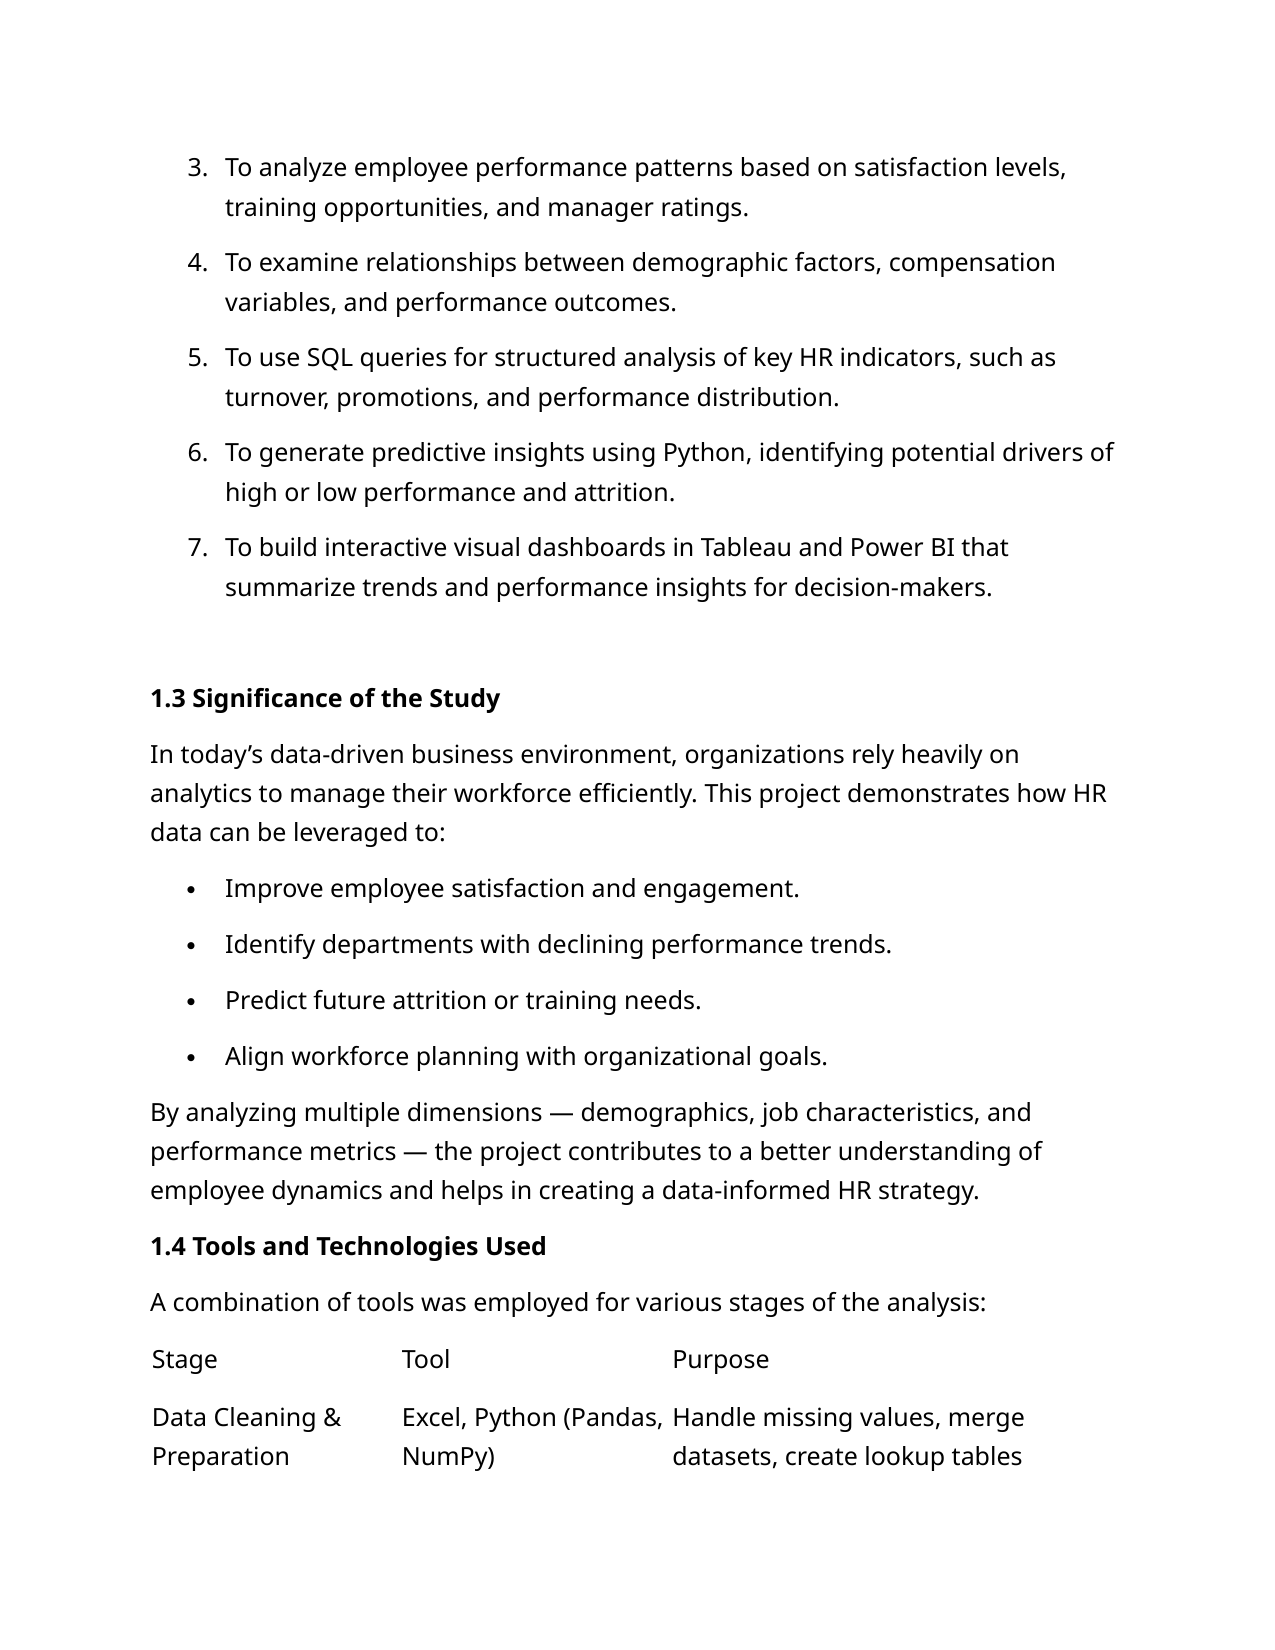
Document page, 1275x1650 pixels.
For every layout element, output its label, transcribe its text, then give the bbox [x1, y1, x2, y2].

text A combination of tools was employed for various stages of the analysis: [150, 1284, 1125, 1318]
list To use SQL queries for structured analysis of key HR indicators, such as turnover, promotions, and performance distribution. [187, 340, 1125, 413]
table_header Tool [400, 1340, 671, 1398]
list To generate predictive insights using Python, identifying potential drivers of high or low performance and attrition. [187, 435, 1125, 508]
list To examine relationships between demographic factors, compensation variables, and performance outcomes. [187, 245, 1125, 318]
list Improve employee satisfaction and engagement. [187, 871, 1125, 905]
text By analyzing multiple dimensions — demographics, job characteristics, and performance metrics — the project contributes to a better understanding of employee dynamics and helps in creating a data-informed HR strategy. [150, 1094, 1125, 1207]
table_header Purpose [671, 1340, 1125, 1398]
text In today’s data-driven business environment, organizations rely heavily on analytics to manage their workforce efficiently. This project demonstrates how HR data can be leveraged to: [150, 737, 1125, 849]
list Identify departments with declining performance trends. [187, 927, 1125, 961]
text 1.4 Tools and Technologies Used [150, 1228, 1125, 1262]
list To analyze employee performance patterns based on satisfaction levels, training opportunities, and manager ratings. [187, 150, 1125, 223]
table_cell Data Cleaning & Preparation [150, 1398, 400, 1495]
table_cell Handle missing values, merge datasets, create lookup tables [671, 1398, 1125, 1495]
table_cell Excel, Python (Pandas, NumPy) [400, 1398, 671, 1495]
text 1.3 Significance of the Study [150, 681, 1125, 715]
list Predict future attrition or training needs. [187, 982, 1125, 1017]
table_header Stage [150, 1340, 400, 1398]
list Align workforce planning with organizational goals. [187, 1038, 1125, 1072]
list To build interactive visual dashboards in Tableau and Power BI that summarize trends and performance insights for decision-makers. [187, 530, 1125, 603]
